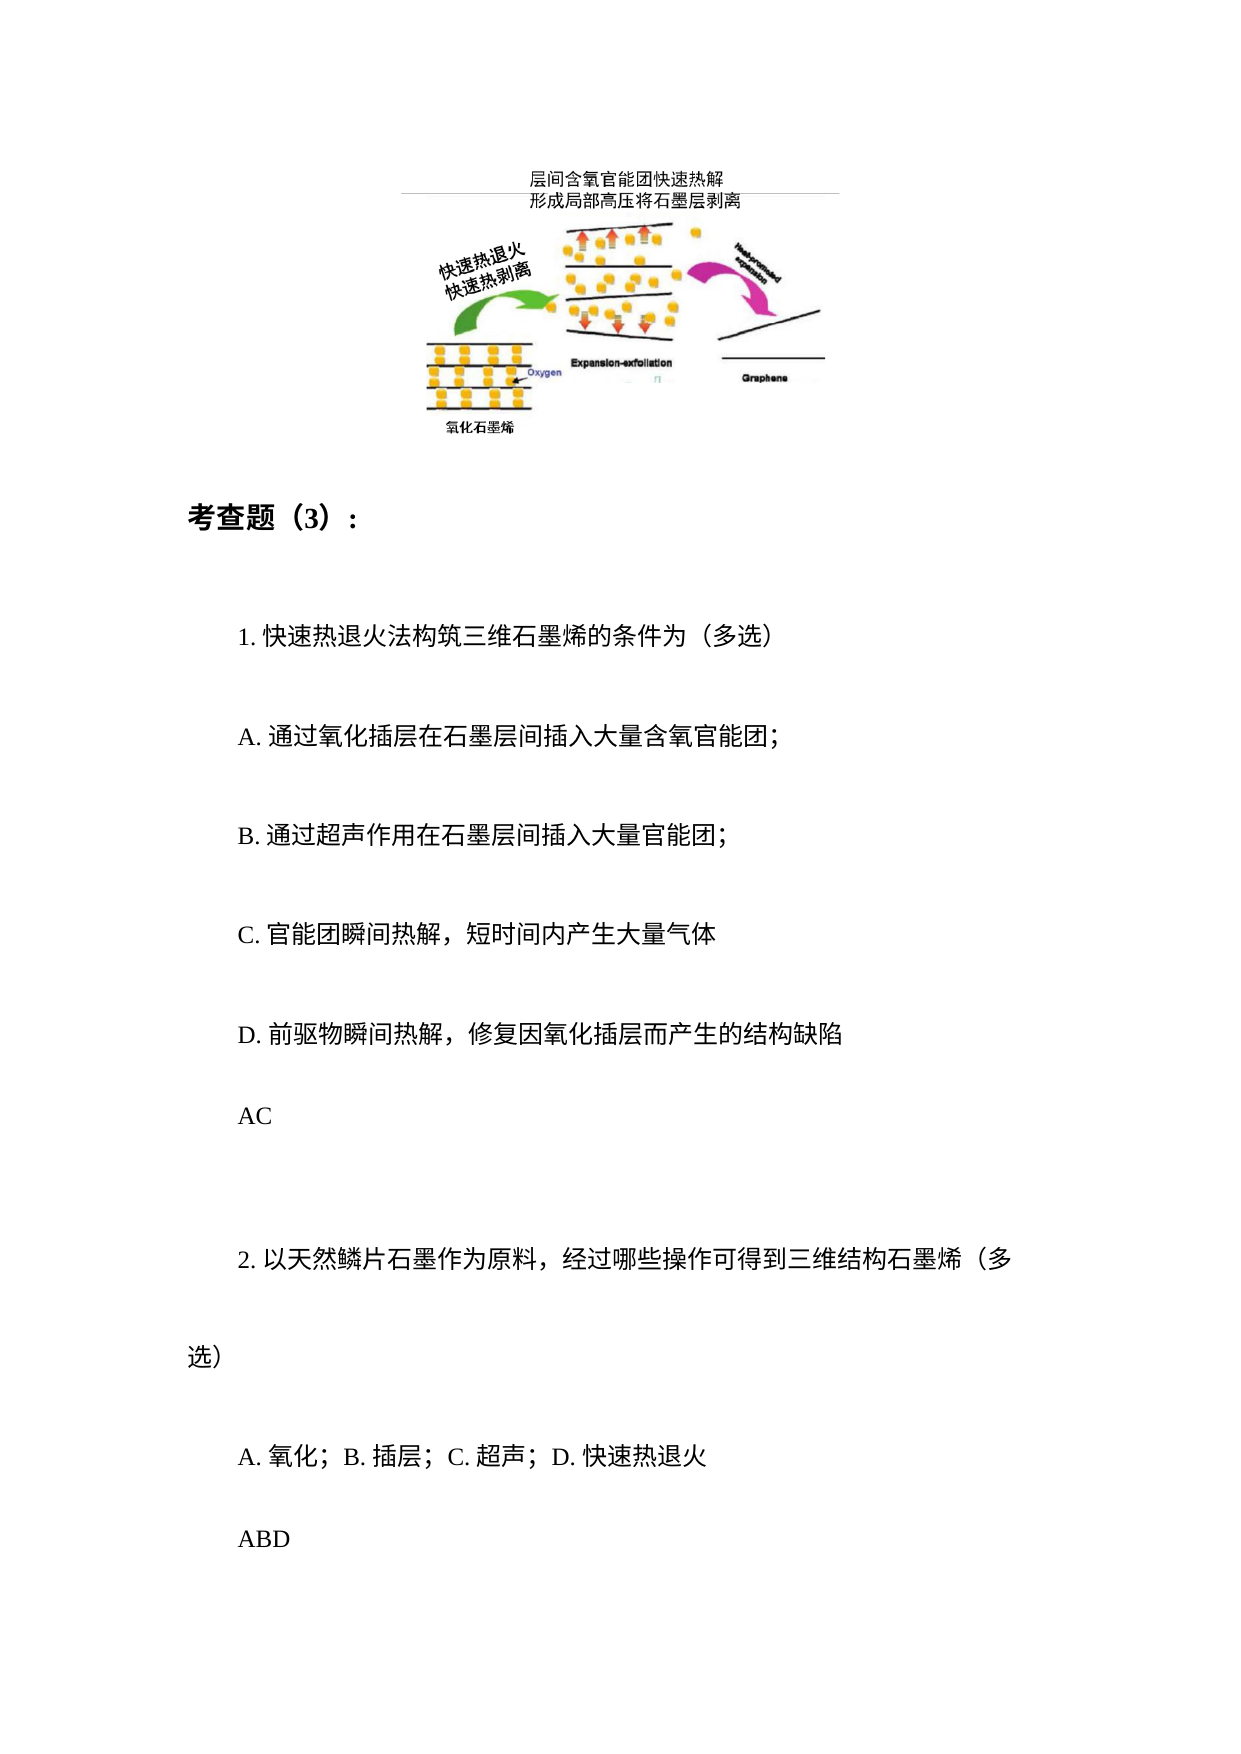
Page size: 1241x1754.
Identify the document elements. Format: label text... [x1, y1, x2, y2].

text 1. 快速热退火法构筑三维石墨烯的条件为（多选） [187, 602, 1053, 667]
text B. 通过超声作用在石墨层间插入大量官能团； [187, 801, 1053, 866]
subtitle 考查题（3）: [187, 484, 1053, 549]
text AC [187, 1099, 1053, 1132]
picture [401, 162, 840, 443]
text A. 通过氧化插层在石墨层间插入大量含氧官能团； [187, 702, 1053, 767]
text A. 氧化；B. 插层；C. 超声；D. 快速热退火 [187, 1422, 1053, 1487]
text ABD [187, 1522, 1053, 1554]
text C. 官能团瞬间热解，短时间内产生大量气体 [187, 901, 1053, 966]
text 2. 以天然鳞片石墨作为原料，经过哪些操作可得到三维结构石墨烯（多选） [187, 1226, 1053, 1388]
text D. 前驱物瞬间热解，修复因氧化插层而产生的结构缺陷 [187, 1000, 1053, 1065]
